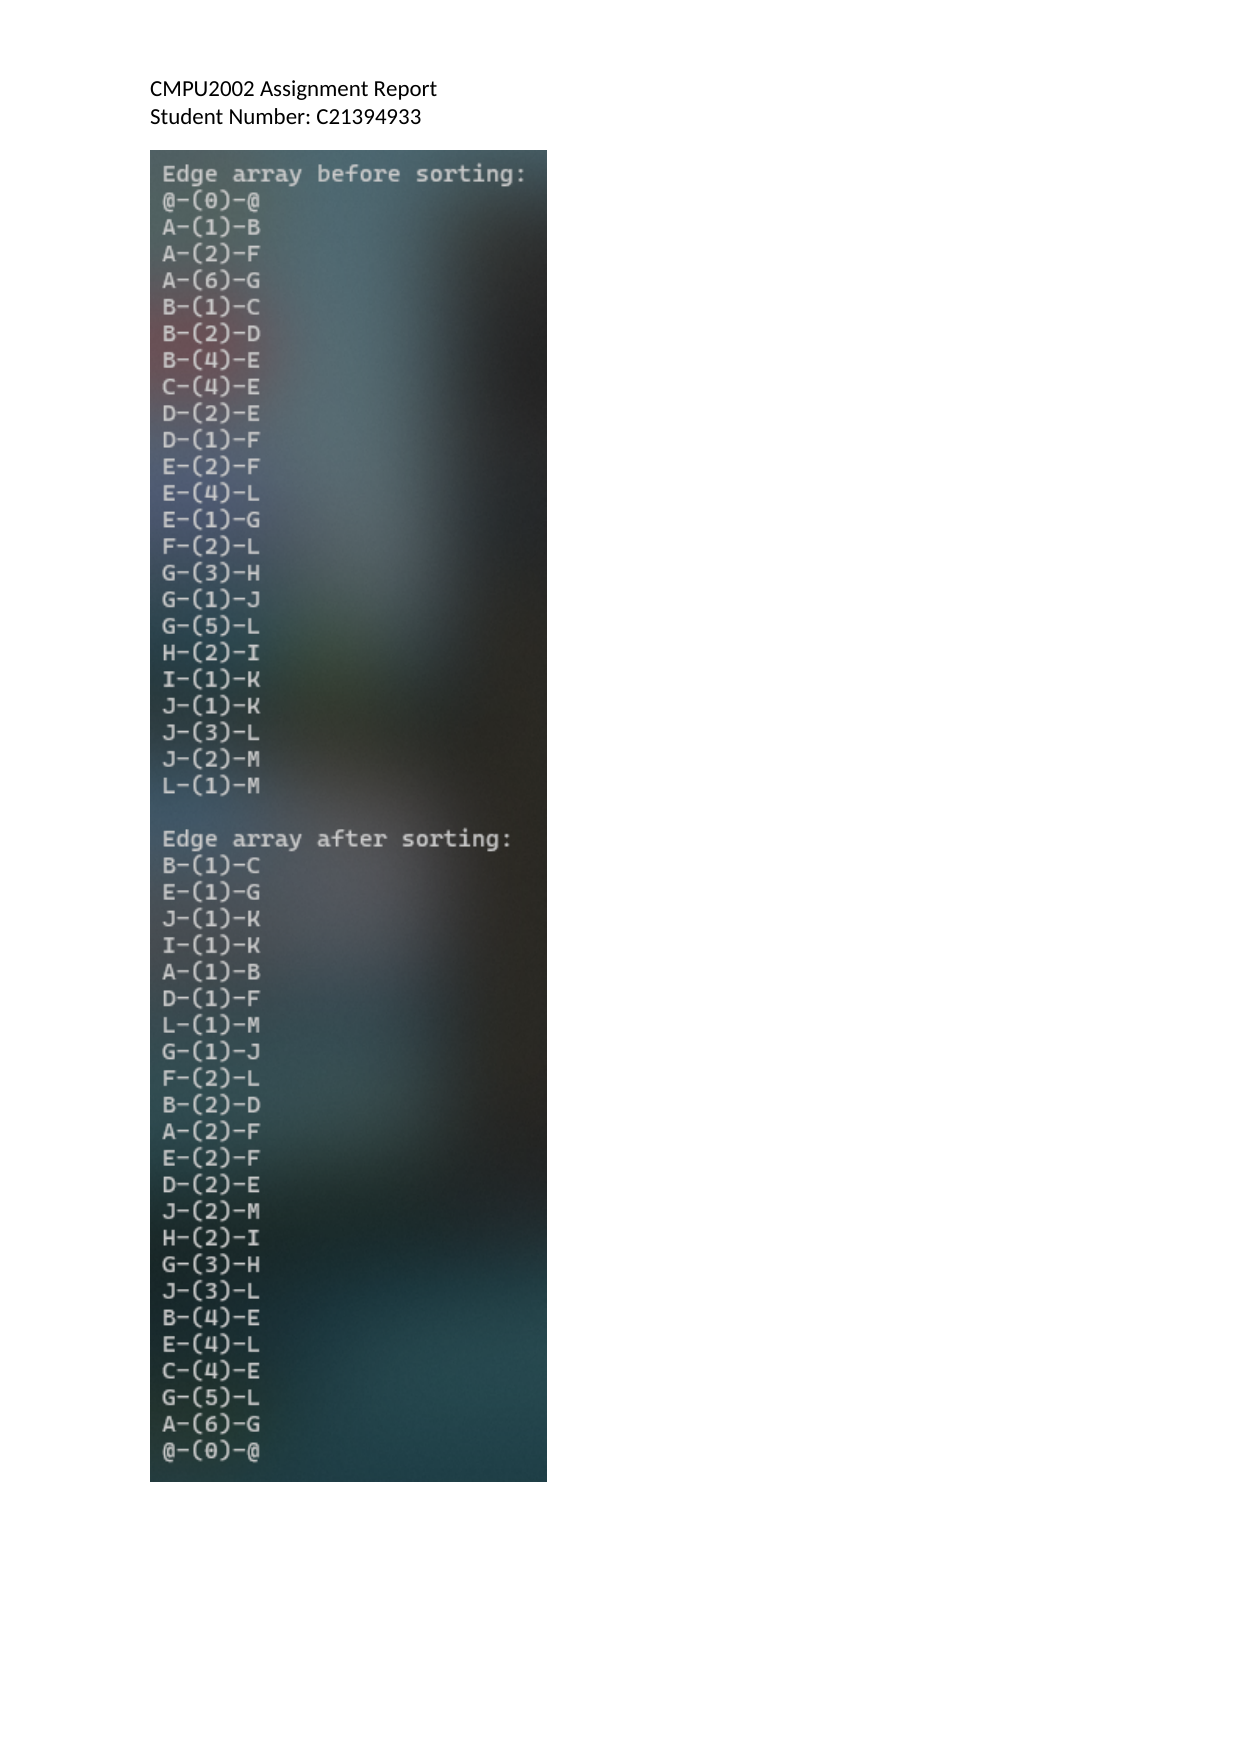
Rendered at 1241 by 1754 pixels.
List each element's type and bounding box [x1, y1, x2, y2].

picture [150, 150, 547, 1482]
